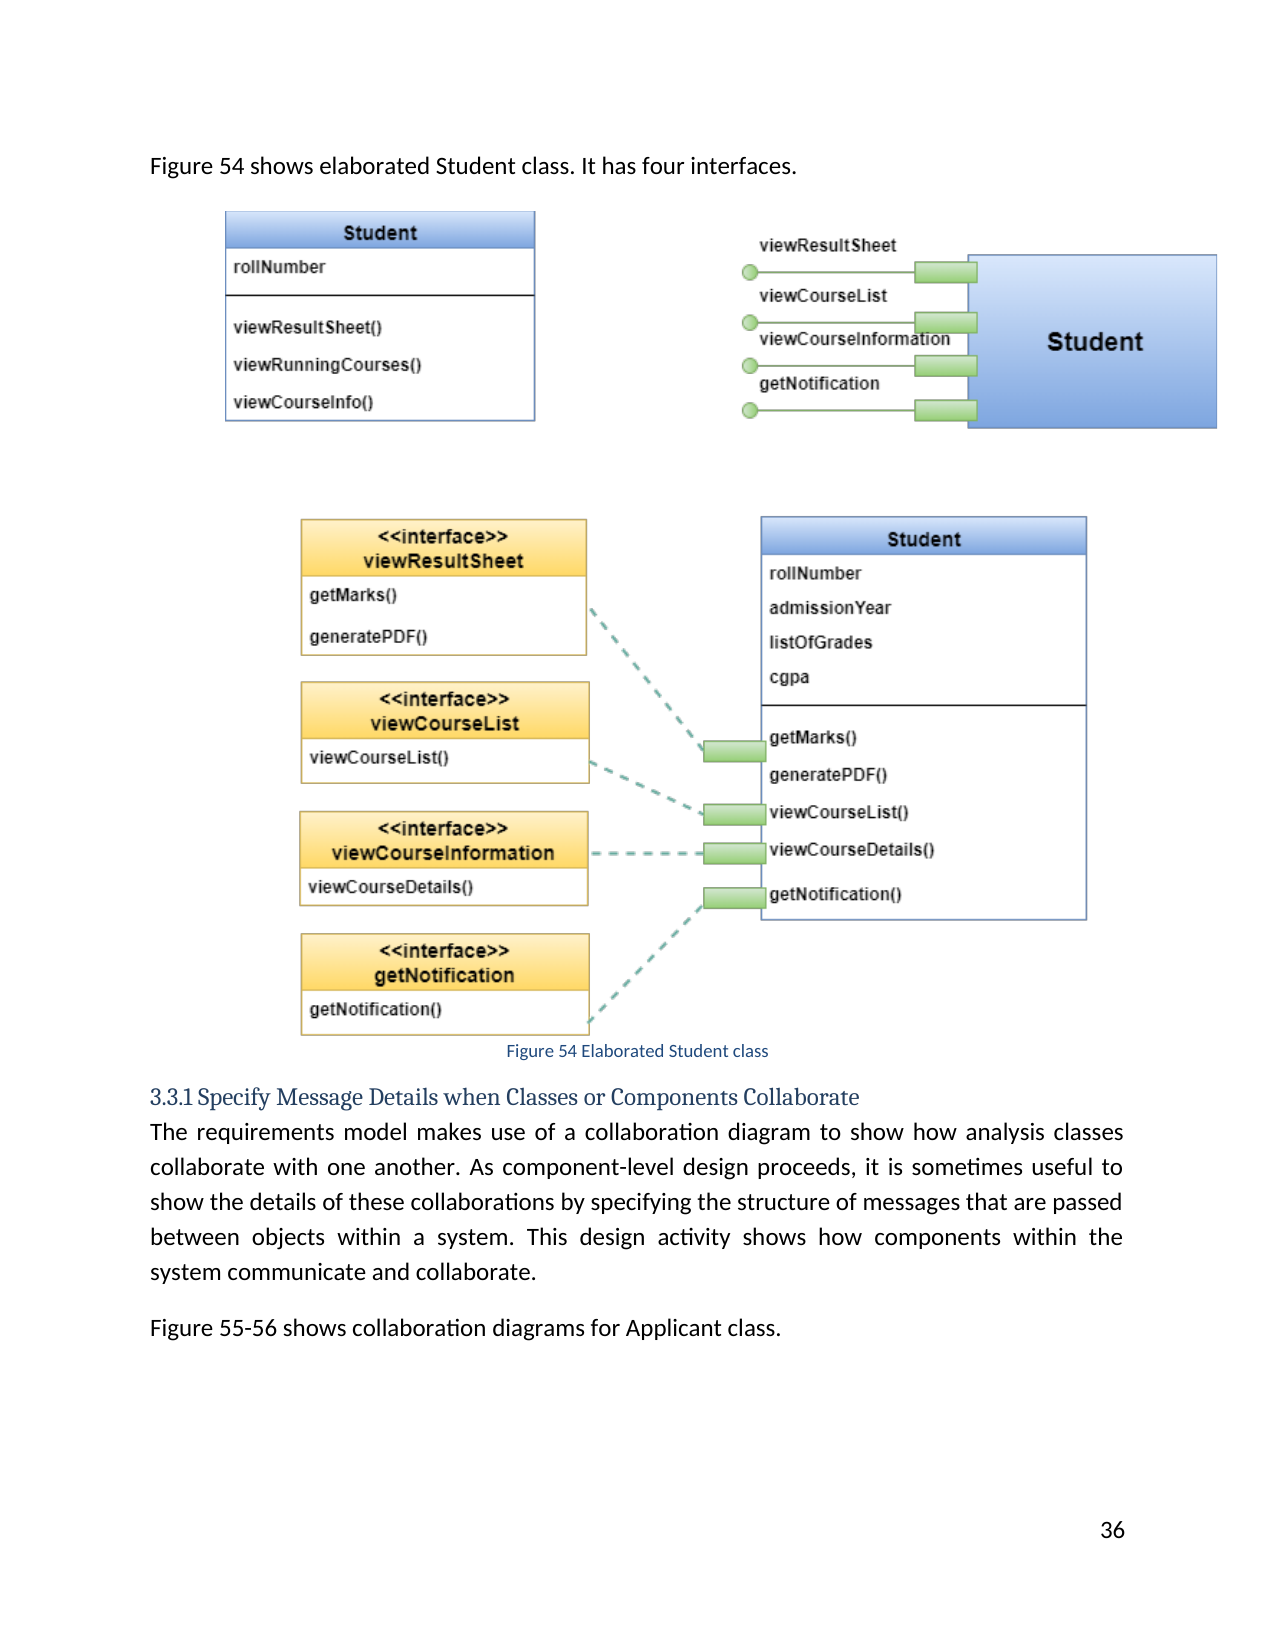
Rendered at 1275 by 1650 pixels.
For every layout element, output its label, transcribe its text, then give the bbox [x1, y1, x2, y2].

subtitle 3.3.1 Specify Message Details when Classes or Components Collaborate [150, 1083, 1125, 1112]
text The requirements model makes use of a collaboration diagram to show how analysis classes collaborate with one another. As component-level design proceeds, it is sometimes useful to show the details of these collaborations by specifying the structure of messages that are passed between objects within a system. This design activity shows how components within the system communicate and collaborate. [150, 1116, 1125, 1287]
picture [225, 211, 1218, 1040]
text Figure 55-56 shows collaboration diagrams for Applicant class. [150, 1312, 1125, 1343]
text Figure 54 shows elaborated Student class. It has four interfaces. [150, 150, 1125, 181]
text Figure 54 Elaborated Student class [150, 1039, 1125, 1062]
